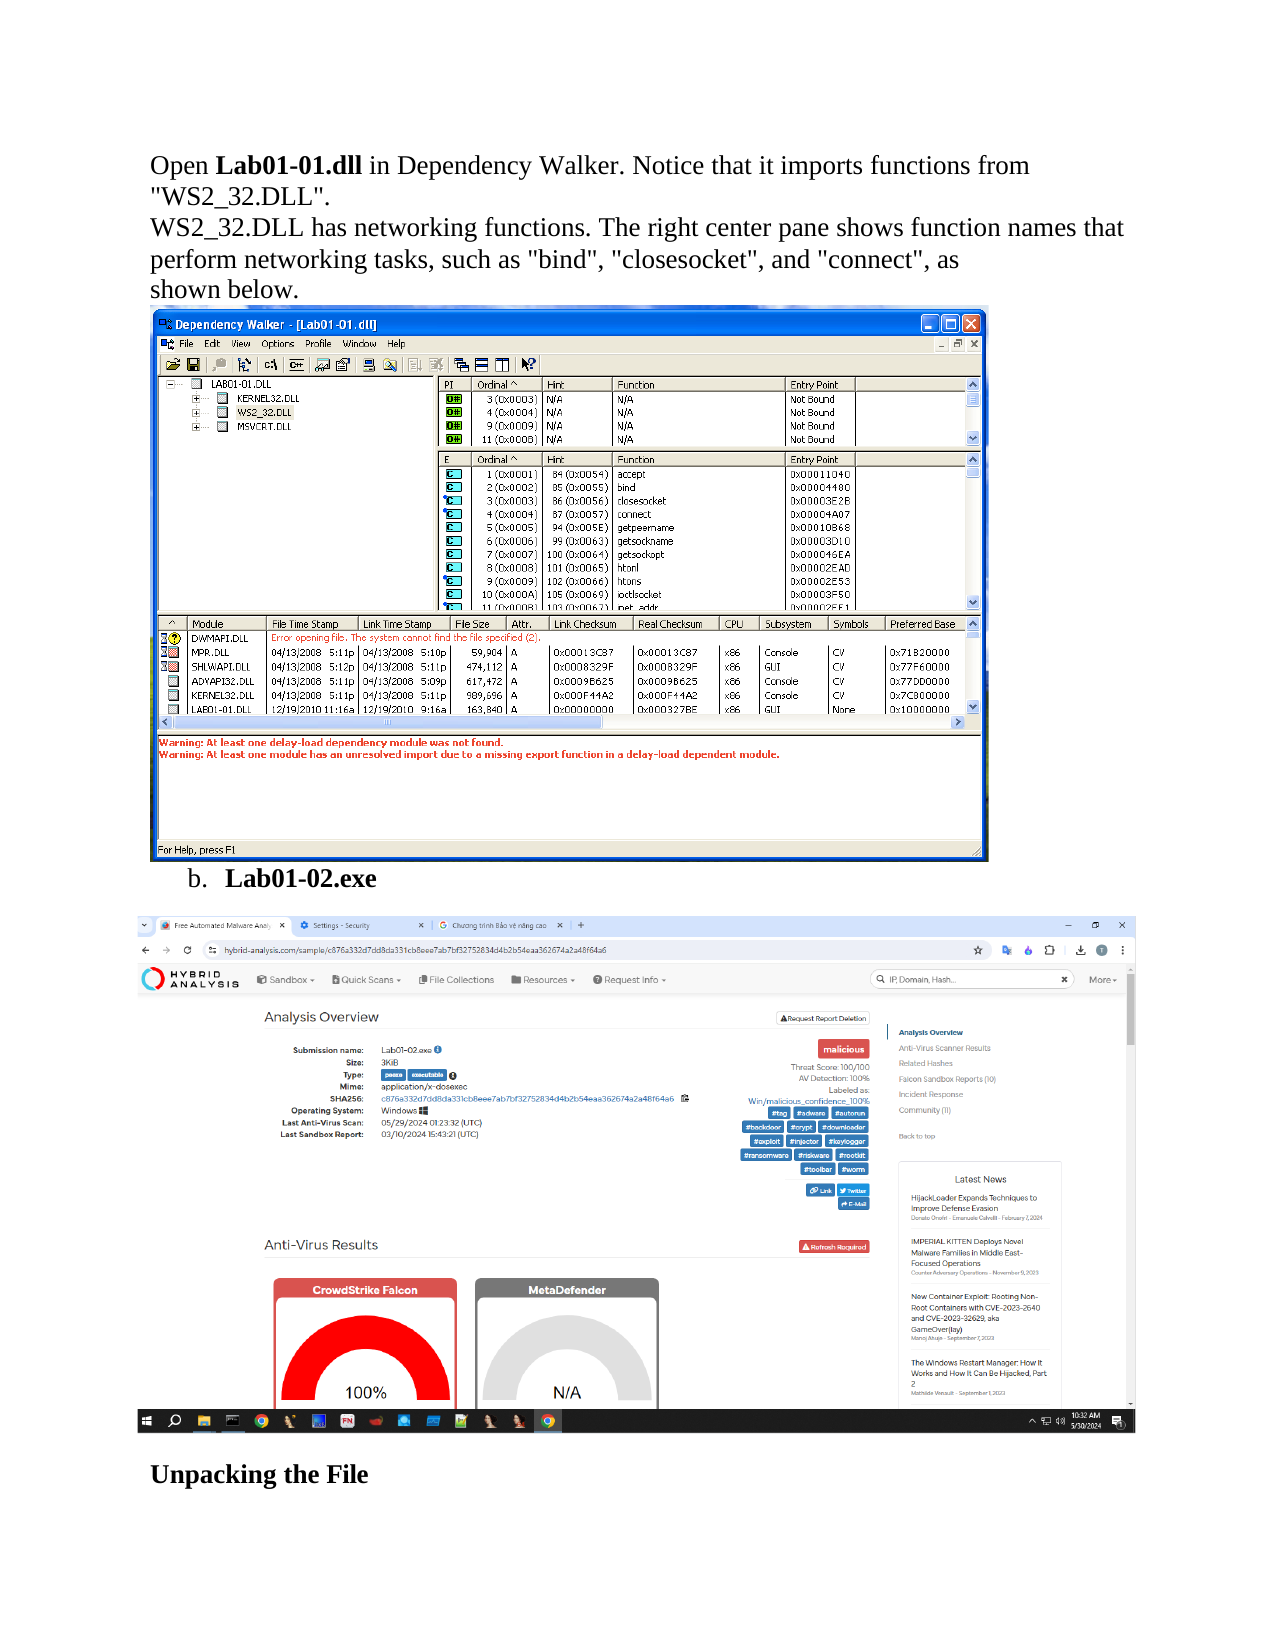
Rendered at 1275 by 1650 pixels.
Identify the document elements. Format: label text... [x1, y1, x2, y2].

picture [137, 916, 1136, 1434]
text Unpacking the File [150, 1458, 1135, 1489]
subtitle Lab01-02.exe [187, 862, 1135, 893]
text Open Lab01-01.dll in Dependency Walker. Notice that it imports functions from "WS2_32.DLL". [150, 149, 1135, 212]
picture [150, 305, 989, 862]
text WS2_32.DLL has networking functions. The right center pane shows function names that perform networking tasks, such as "bind", "closesocket", and "connect", as [150, 212, 1135, 274]
text shown below. [150, 274, 1135, 305]
